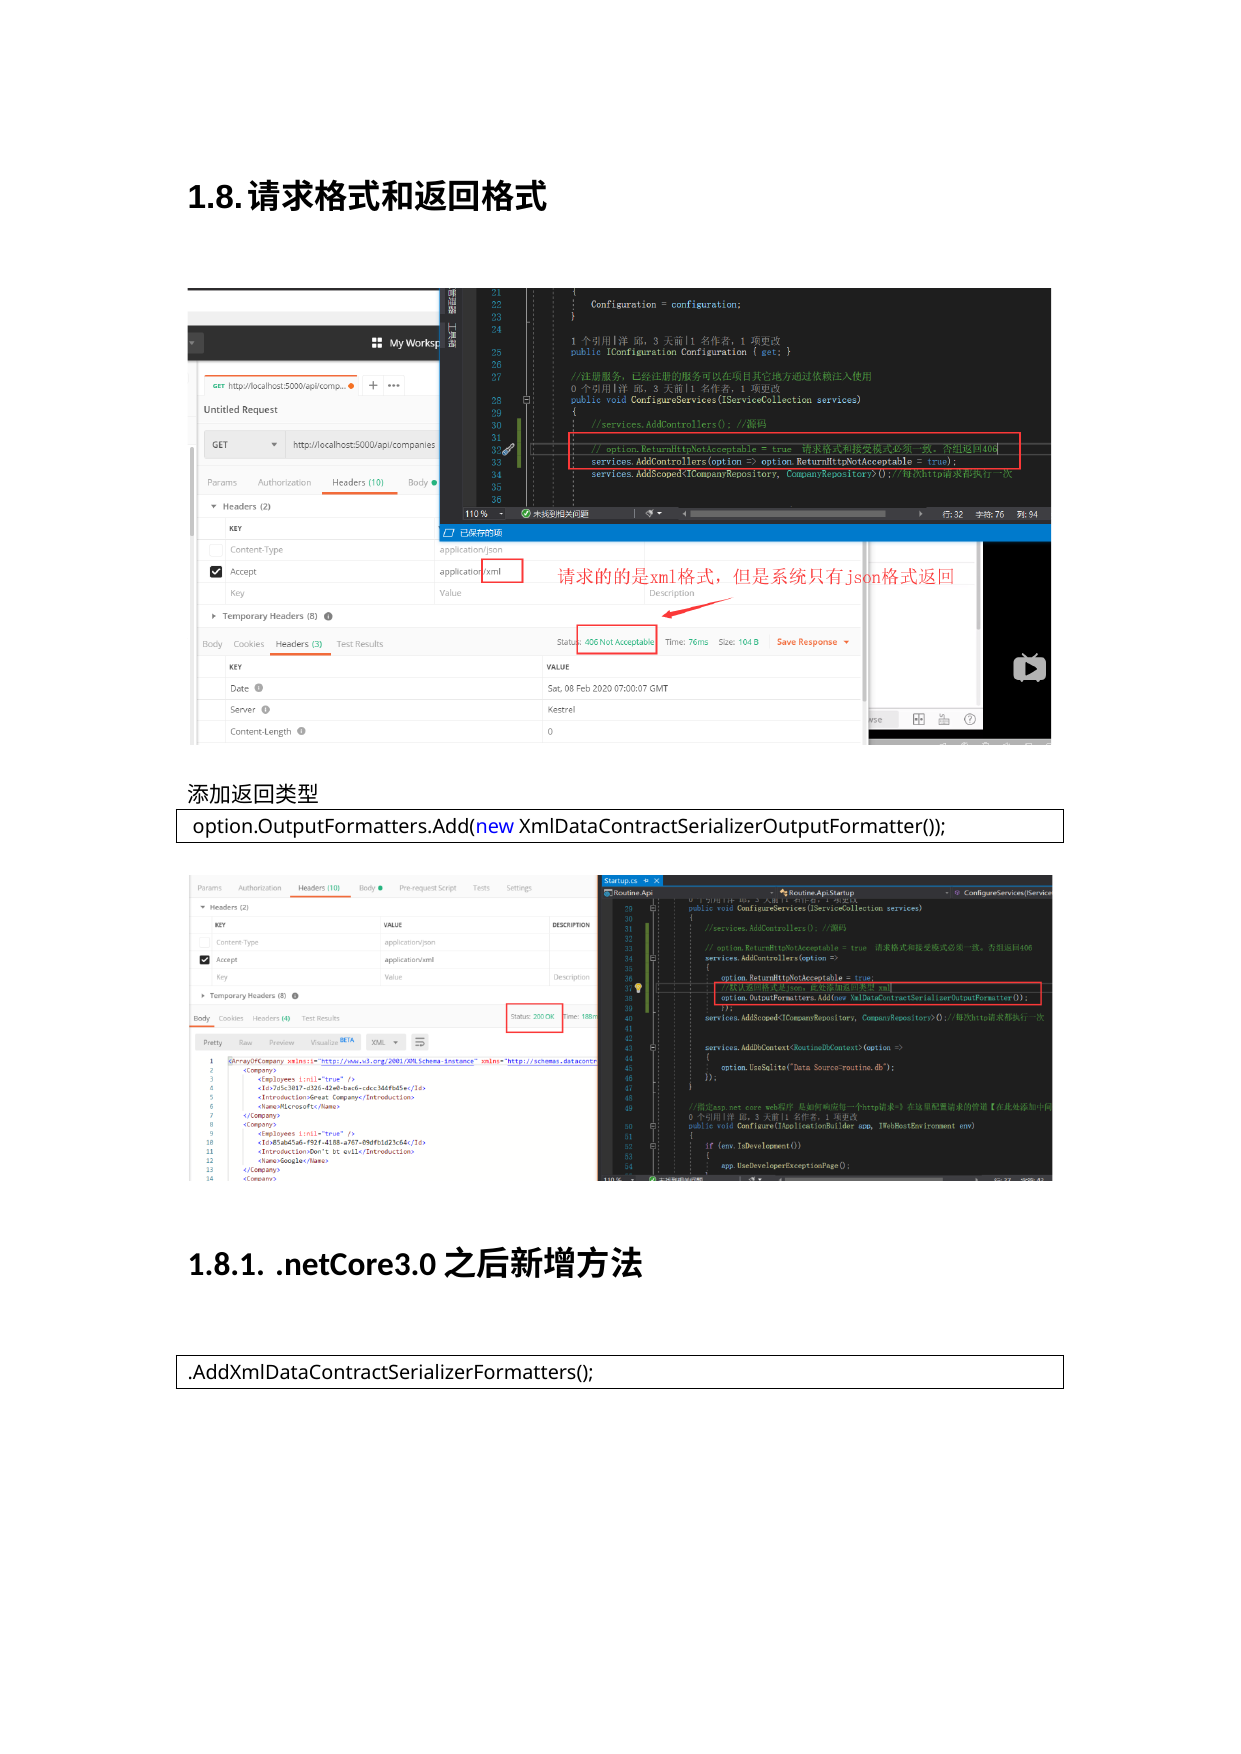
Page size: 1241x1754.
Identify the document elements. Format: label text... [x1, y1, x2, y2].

subtitle .netCore3.0之后新增方法 [187, 1228, 1053, 1293]
picture [187, 288, 1052, 745]
table_header option.OutputFormatters.Add(new XmlDataContractSerializerOutputFormatter()); [177, 810, 1063, 842]
table_header .AddXmlDataContractSerializerFormatters(); [177, 1356, 1063, 1388]
subtitle 请求格式和返回格式 [187, 162, 1053, 227]
picture [187, 875, 1053, 1181]
text 添加返回类型 [187, 776, 1053, 809]
